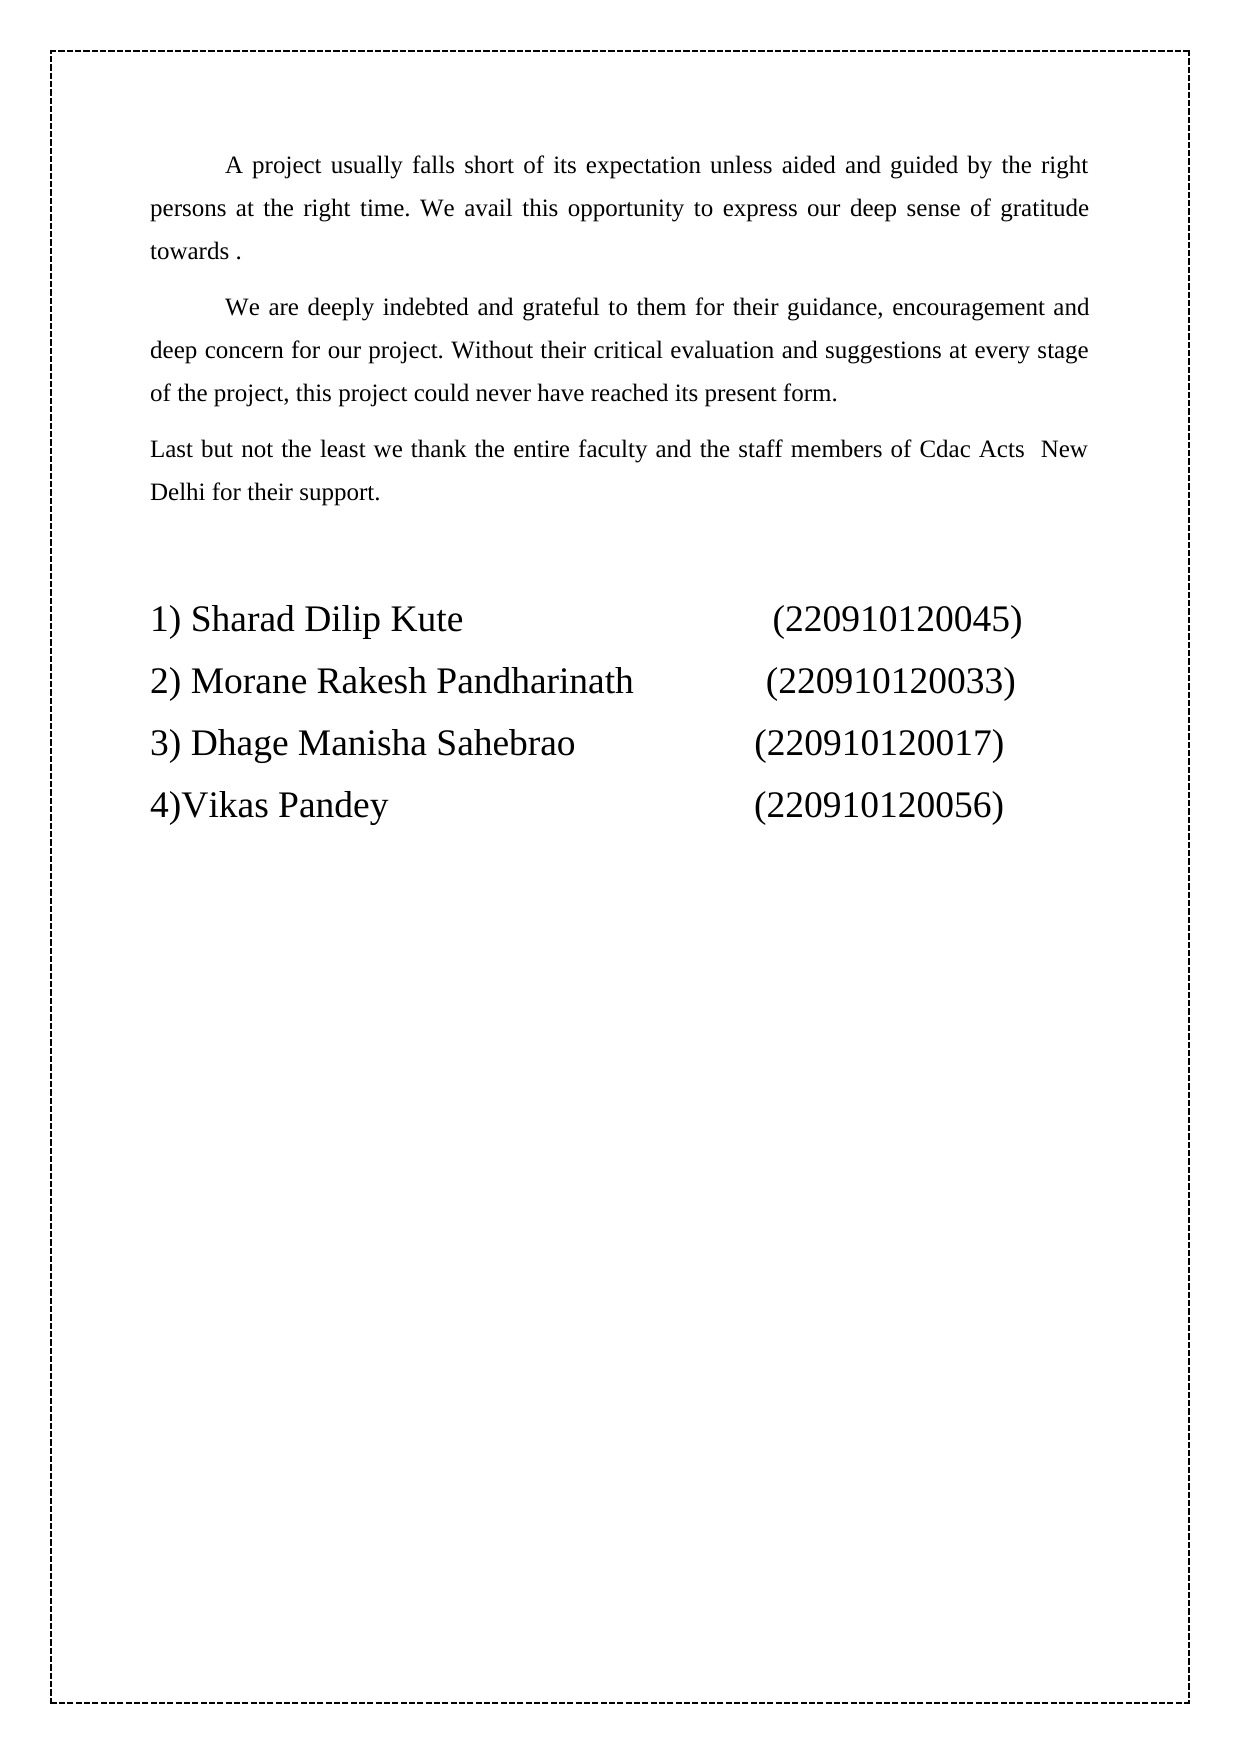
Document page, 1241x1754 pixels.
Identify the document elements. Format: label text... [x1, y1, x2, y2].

text 2) Morane Rakesh Pandharinath (220910120033) [150, 658, 1090, 701]
text Last but not the least we thank the entire faculty and the staff members of Cdac Acts New Delhi for their support. [150, 434, 1090, 506]
text A project usually falls short of its expectation unless aided and guided by the right persons at the right time. We avail this opportunity to express our deep sense of gratitude towards . [150, 150, 1090, 265]
text We are deeply indebted and grateful to them for their guidance, encouragement and deep concern for our project. Without their critical evaluation and suggestions at every stage of the project, this project could never have reached its present form. [150, 292, 1090, 407]
text 4)Vikas Pandey (220910120056) [150, 782, 1090, 825]
text 1) Sharad Dilip Kute (220910120045) [150, 596, 1090, 639]
text 3) Dhage Manisha Sahebrao (220910120017) [150, 720, 1090, 763]
